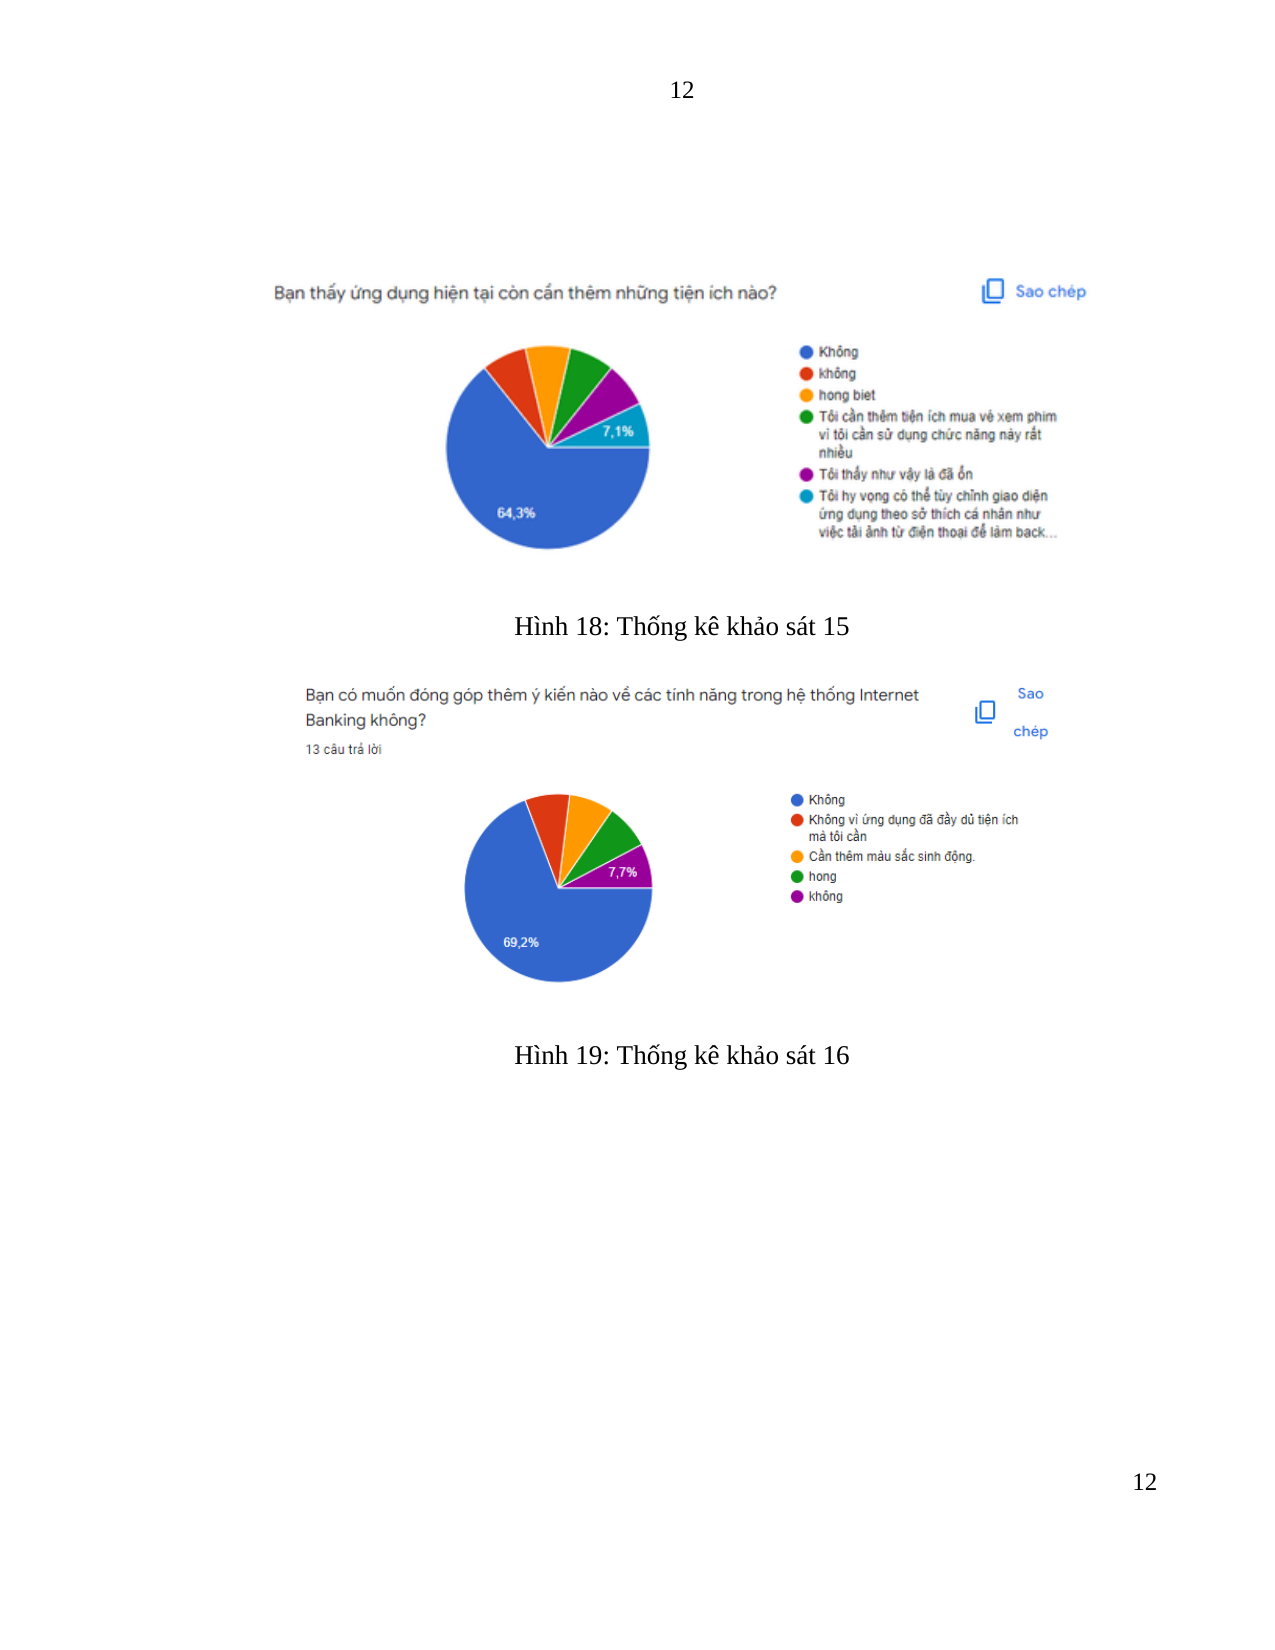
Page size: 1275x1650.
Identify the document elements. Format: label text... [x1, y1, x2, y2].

picture [285, 666, 1078, 1014]
text Hình 18: Thống kê khảo sát 15 [207, 610, 1157, 641]
picture [252, 263, 1112, 585]
text Hình 19: Thống kê khảo sát 16 [207, 1039, 1157, 1070]
